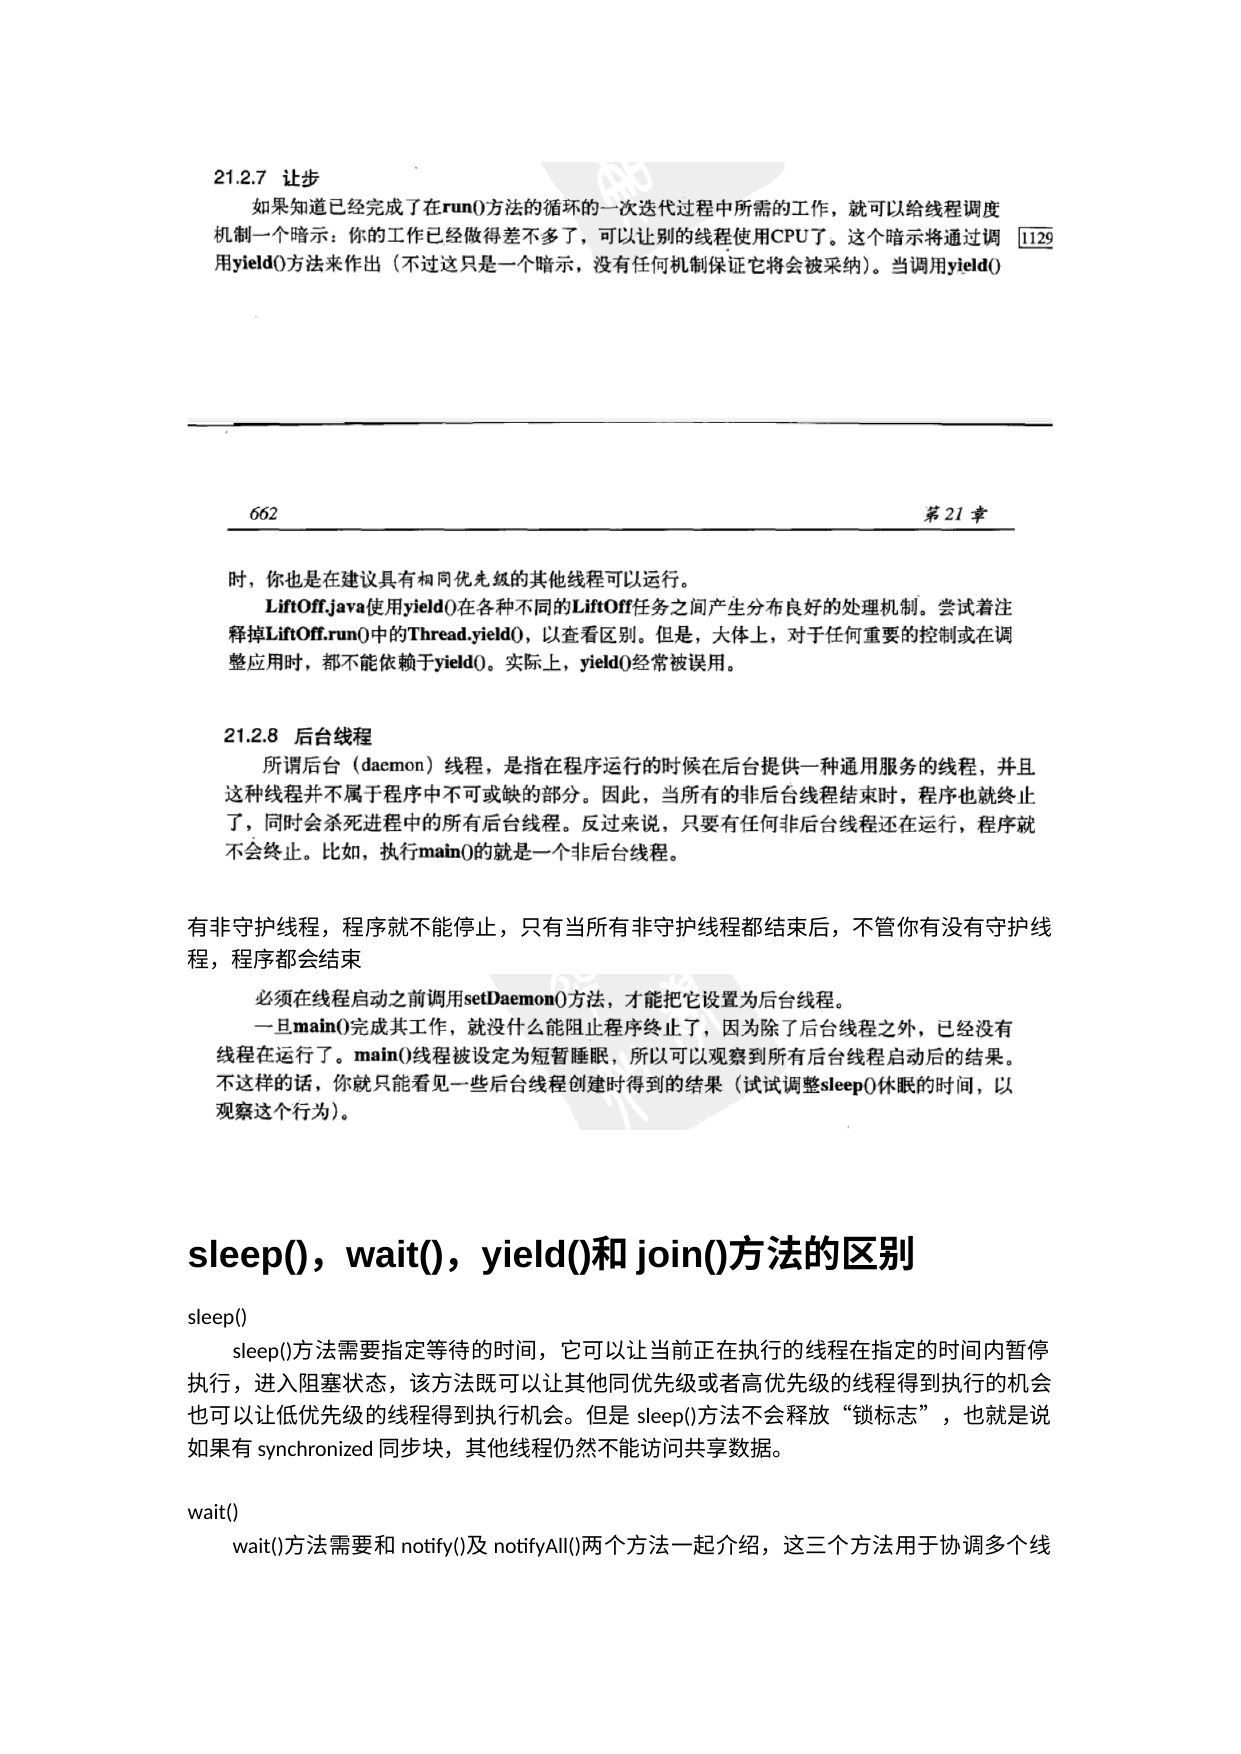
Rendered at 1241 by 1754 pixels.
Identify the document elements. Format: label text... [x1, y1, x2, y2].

picture [187, 714, 1053, 874]
text sleep()方法需要指定等待的时间，它可以让当前正在执行的线程在指定的时间内暂停执行，进入阻塞状态，该方法既可以让其他同优先级或者高优先级的线程得到执行的机会，也可以让低优先级的线程得到执行机会。但是sleep()方法不会释放“锁标志”，也就是说如果有synchronized同步块，其他线程仍然不能访问共享数据。 [187, 1333, 1053, 1463]
picture [187, 974, 1053, 1130]
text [187, 1528, 1053, 1561]
text 有非守护线程，程序就不能停止，只有当所有非守护线程都结束后，不管你有没有守护线程，程序都会结束 [187, 909, 1053, 974]
text wait() [187, 1496, 1053, 1528]
text sleep()，wait()，yield()和join()方法的区别 [187, 1219, 1053, 1284]
picture [187, 162, 1053, 676]
text sleep() [187, 1301, 1053, 1333]
